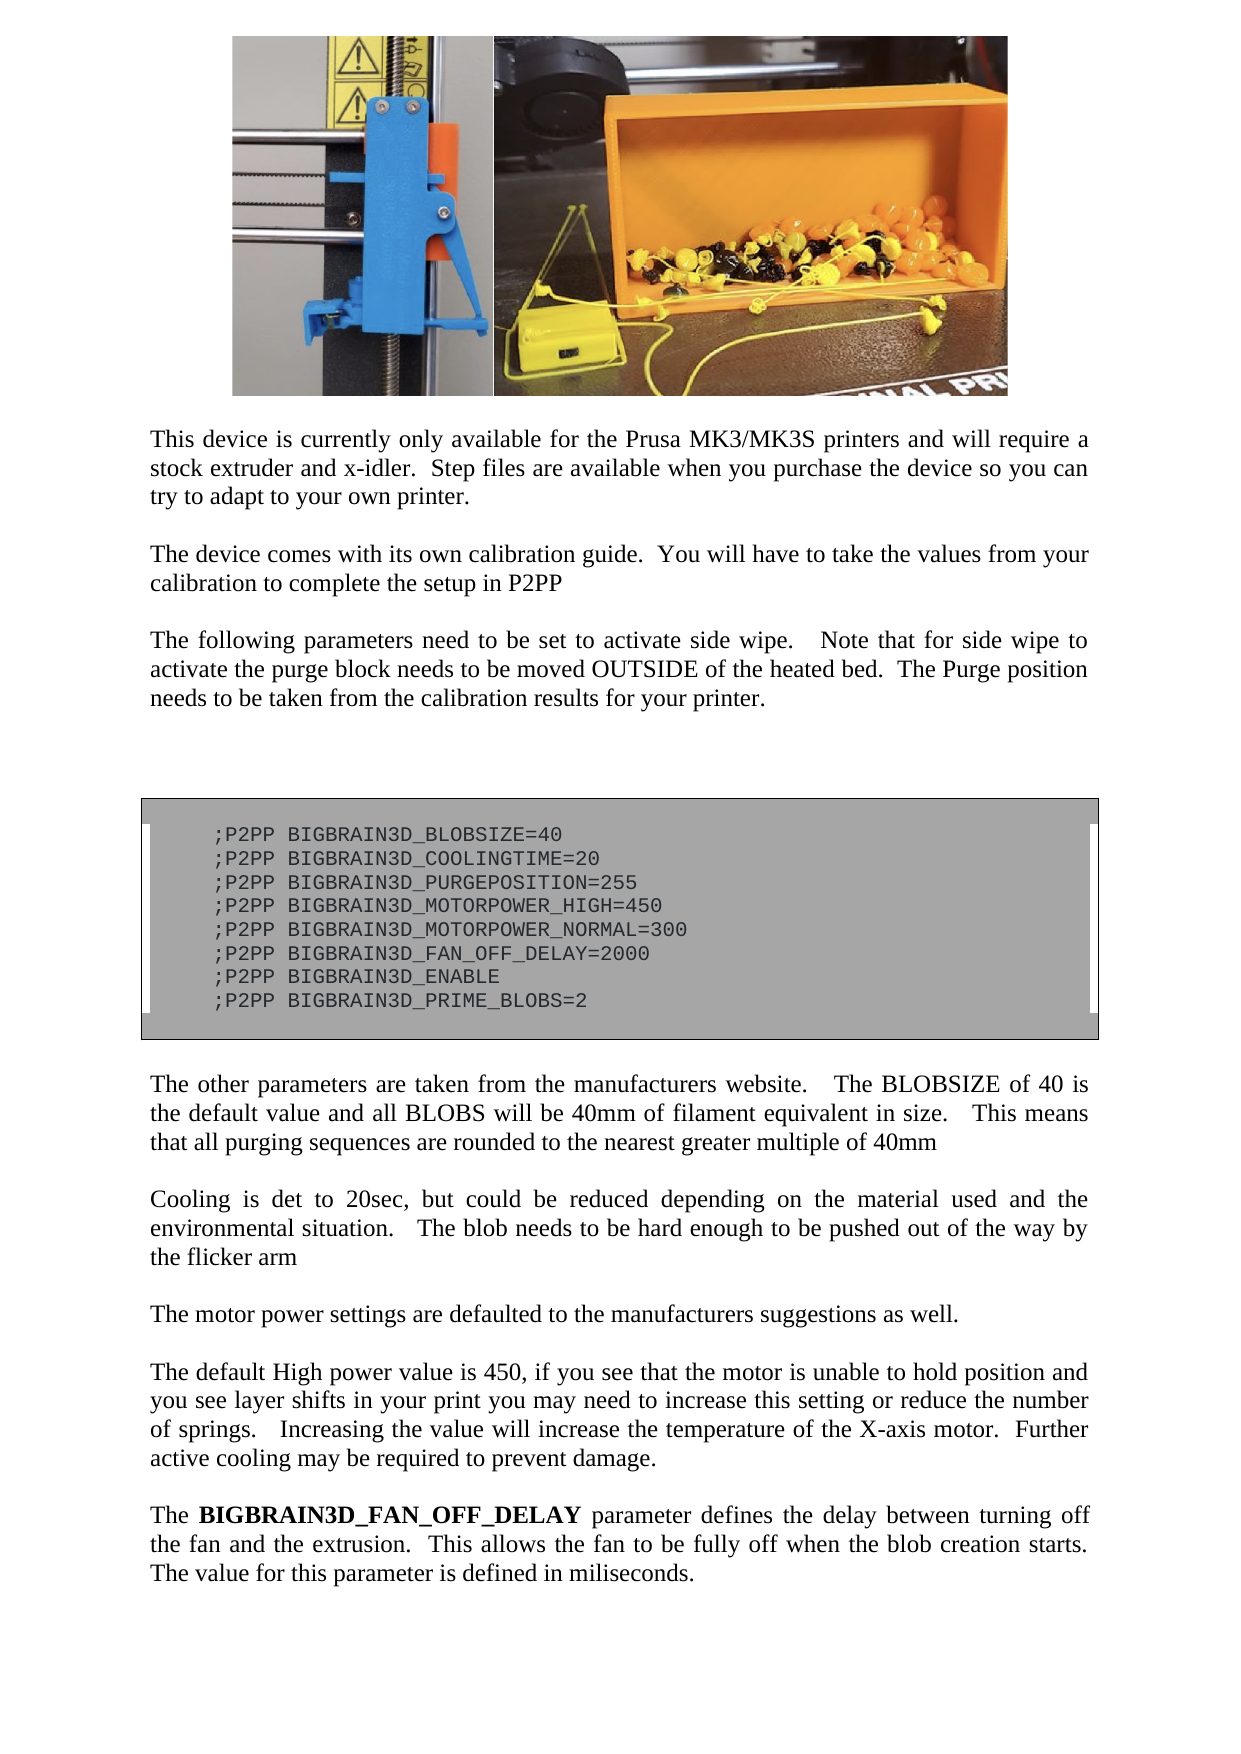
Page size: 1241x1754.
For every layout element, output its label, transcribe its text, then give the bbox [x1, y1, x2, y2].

text ;P2PP BIGBRAIN3D_MOTORPOWER_HIGH=450 [150, 895, 1090, 919]
text ;P2PP BIGBRAIN3D_FAN_OFF_DELAY=2000 [150, 943, 1090, 966]
text The other parameters are taken from the manufacturers website. The BLOBSIZE of 40 is the default value and all BLOBS will be 40mm of filament equivalent in size. This means that all purging sequences are rounded to the nearest greater multiple of 40mm [150, 1069, 1090, 1155]
text ;P2PP BIGBRAIN3D_COOLINGTIME=20 [150, 848, 1090, 872]
text ;P2PP BIGBRAIN3D_MOTORPOWER_NORMAL=300 [150, 919, 1090, 943]
text The following parameters need to be set to activate side wipe. Note that for side wipe to activate the purge block needs to be moved OUTSIDE of the heated bed. The Purge position needs to be taken from the calibration results for your printer. [150, 625, 1090, 711]
text Cooling is det to 20sec, but could be reduced depending on the material used and the environmental situation. The blob needs to be hard enough to be pushed out of the way by the flicker arm [150, 1184, 1090, 1270]
text ;P2PP BIGBRAIN3D_PRIME_BLOBS=2 [150, 990, 1090, 1010]
text The BIGBRAIN3D_FAN_OFF_DELAY parameter defines the delay between turning off the fan and the extrusion. This allows the fan to be fully off when the blob creation starts. The value for this parameter is defined in miliseconds. [150, 1500, 1090, 1587]
text The motor power settings are defaulted to the manufacturers suggestions as well. [150, 1299, 1090, 1328]
text The device comes with its own calibration guide. You will have to take the values from your calibration to complete the setup in P2PP [150, 539, 1090, 596]
text ;P2PP BIGBRAIN3D_PURGEPOSITION=255 [150, 872, 1090, 895]
text ;P2PP BIGBRAIN3D_ENABLE [150, 966, 1090, 990]
text This device is currently only available for the Prusa MK3/MK3S printers and will require a stock extruder and x-idler. Step files are available when you purchase the device so you can try to adapt to your own printer. [150, 424, 1090, 510]
picture [232, 36, 1008, 396]
text The default High power value is 450, if you see that the motor is unable to hold position and you see layer shifts in your print you may need to increase this setting or reduce the number of springs. Increasing the value will increase the temperature of the X-axis motor. Further active cooling may be required to prevent damage. [150, 1357, 1090, 1472]
text ;P2PP BIGBRAIN3D_BLOBSIZE=40 [150, 824, 1090, 848]
